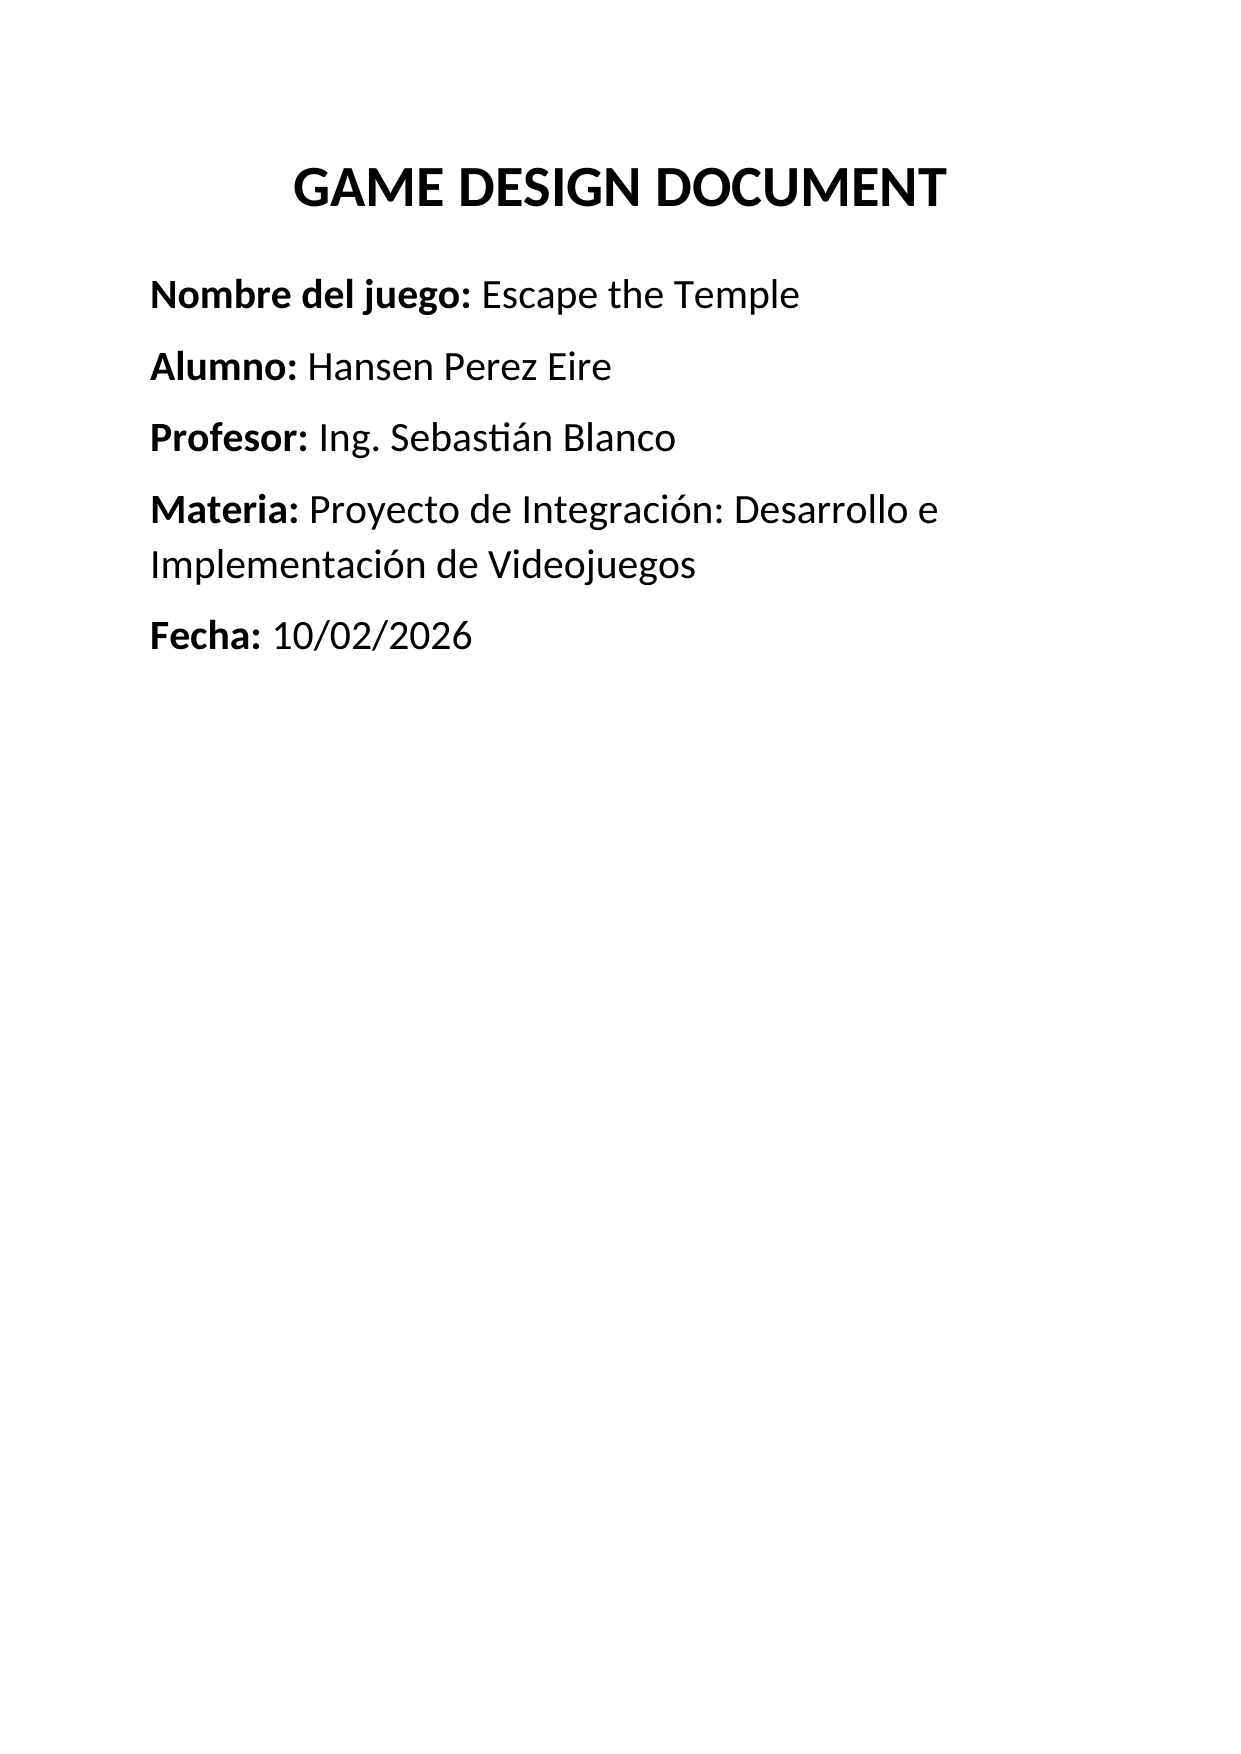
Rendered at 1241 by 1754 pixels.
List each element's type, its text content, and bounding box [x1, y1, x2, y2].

title GAME DESIGN DOCUMENT [150, 150, 1090, 221]
text Materia: Proyecto de Integración: Desarrollo e Implementación de Videojuegos [150, 483, 1090, 588]
text Fecha: 10/02/2026 [150, 609, 1090, 660]
text Profesor: Ing. Sebastián Blanco [150, 411, 1090, 462]
text Nombre del juego: Escape the Temple [150, 268, 1090, 319]
text Alumno: Hansen Perez Eire [150, 340, 1090, 391]
